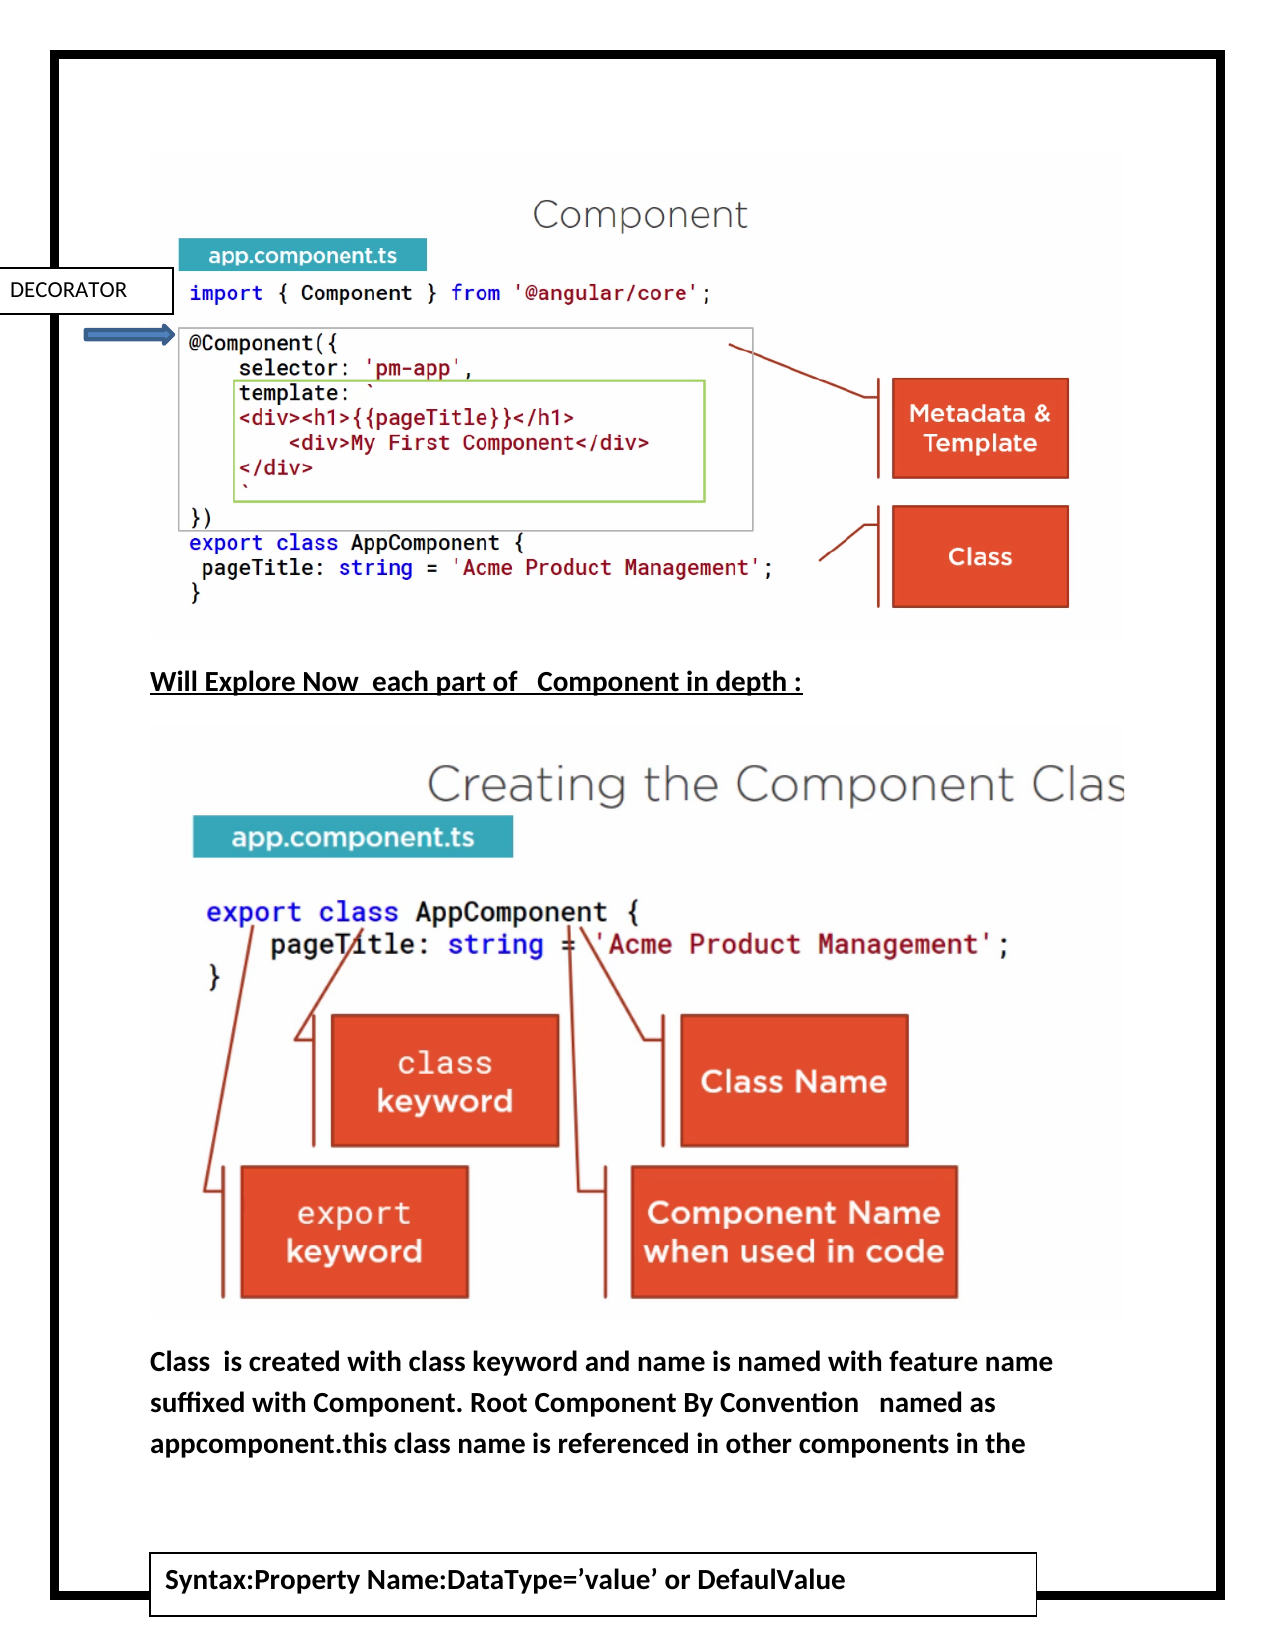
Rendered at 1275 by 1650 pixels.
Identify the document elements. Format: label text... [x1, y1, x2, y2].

picture [150, 150, 1125, 638]
picture [150, 724, 1125, 1319]
text Will Explore Now each part of Component in depth : [150, 663, 1125, 698]
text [150, 1343, 1125, 1461]
